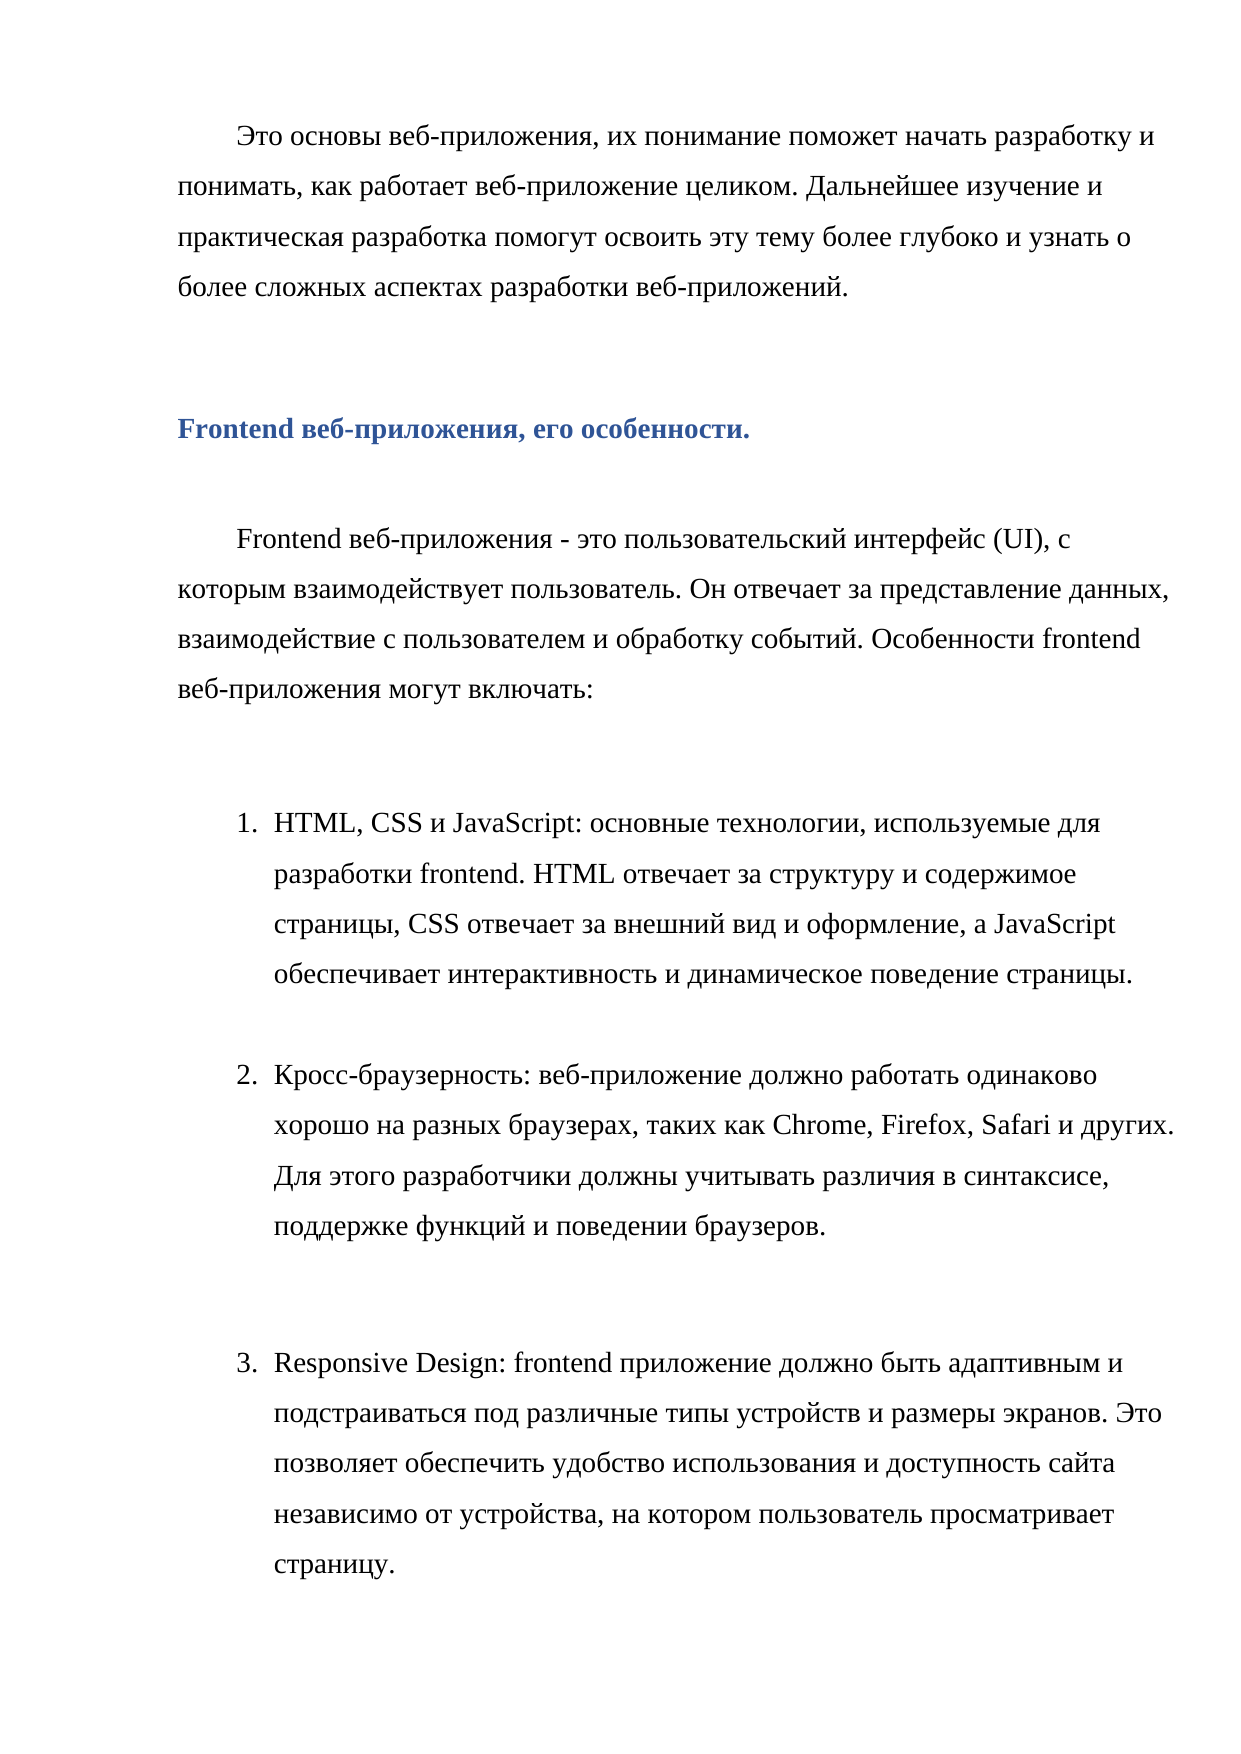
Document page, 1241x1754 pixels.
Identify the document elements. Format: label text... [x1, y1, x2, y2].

text Frontend веб-приложения - это пользовательский интерфейс (UI), с которым взаимодействует пользователь. Он отвечает за представление данных, взаимодействие с пользователем и обработку событий. Особенности frontend веб-приложения могут включать: [177, 521, 1181, 705]
text Это основы веб-приложения, их понимание поможет начать разработку и понимать, как работает веб-приложение целиком. Дальнейшее изучение и практическая разработка помогут освоить эту тему более глубоко и узнать о более сложных аспектах разработки веб-приложений. [177, 118, 1181, 303]
list Responsive Design: frontend приложение должно быть адаптивным и подстраиваться под различные типы устройств и размеры экранов. Это позволяет обеспечить удобство использования и доступность сайта независимо от устройства, на котором пользователь просматривает страницу. [236, 1345, 1181, 1580]
list HTML, CSS и JavaScript: основные технологии, используемые для разработки frontend. HTML отвечает за структуру и содержимое страницы, CSS отвечает за внешний вид и оформление, а JavaScript обеспечивает интерактивность и динамическое поведение страницы. [236, 806, 1181, 990]
list Кросс-браузерность: веб-приложение должно работать одинаково хорошо на разных браузерах, таких как Chrome, Firefox, Safari и других. Для этого разработчики должны учитывать различия в синтаксисе, поддержке функций и поведении браузеров. [236, 1057, 1181, 1242]
subtitle Frontend веб-приложения, его особенности. [177, 411, 1181, 445]
